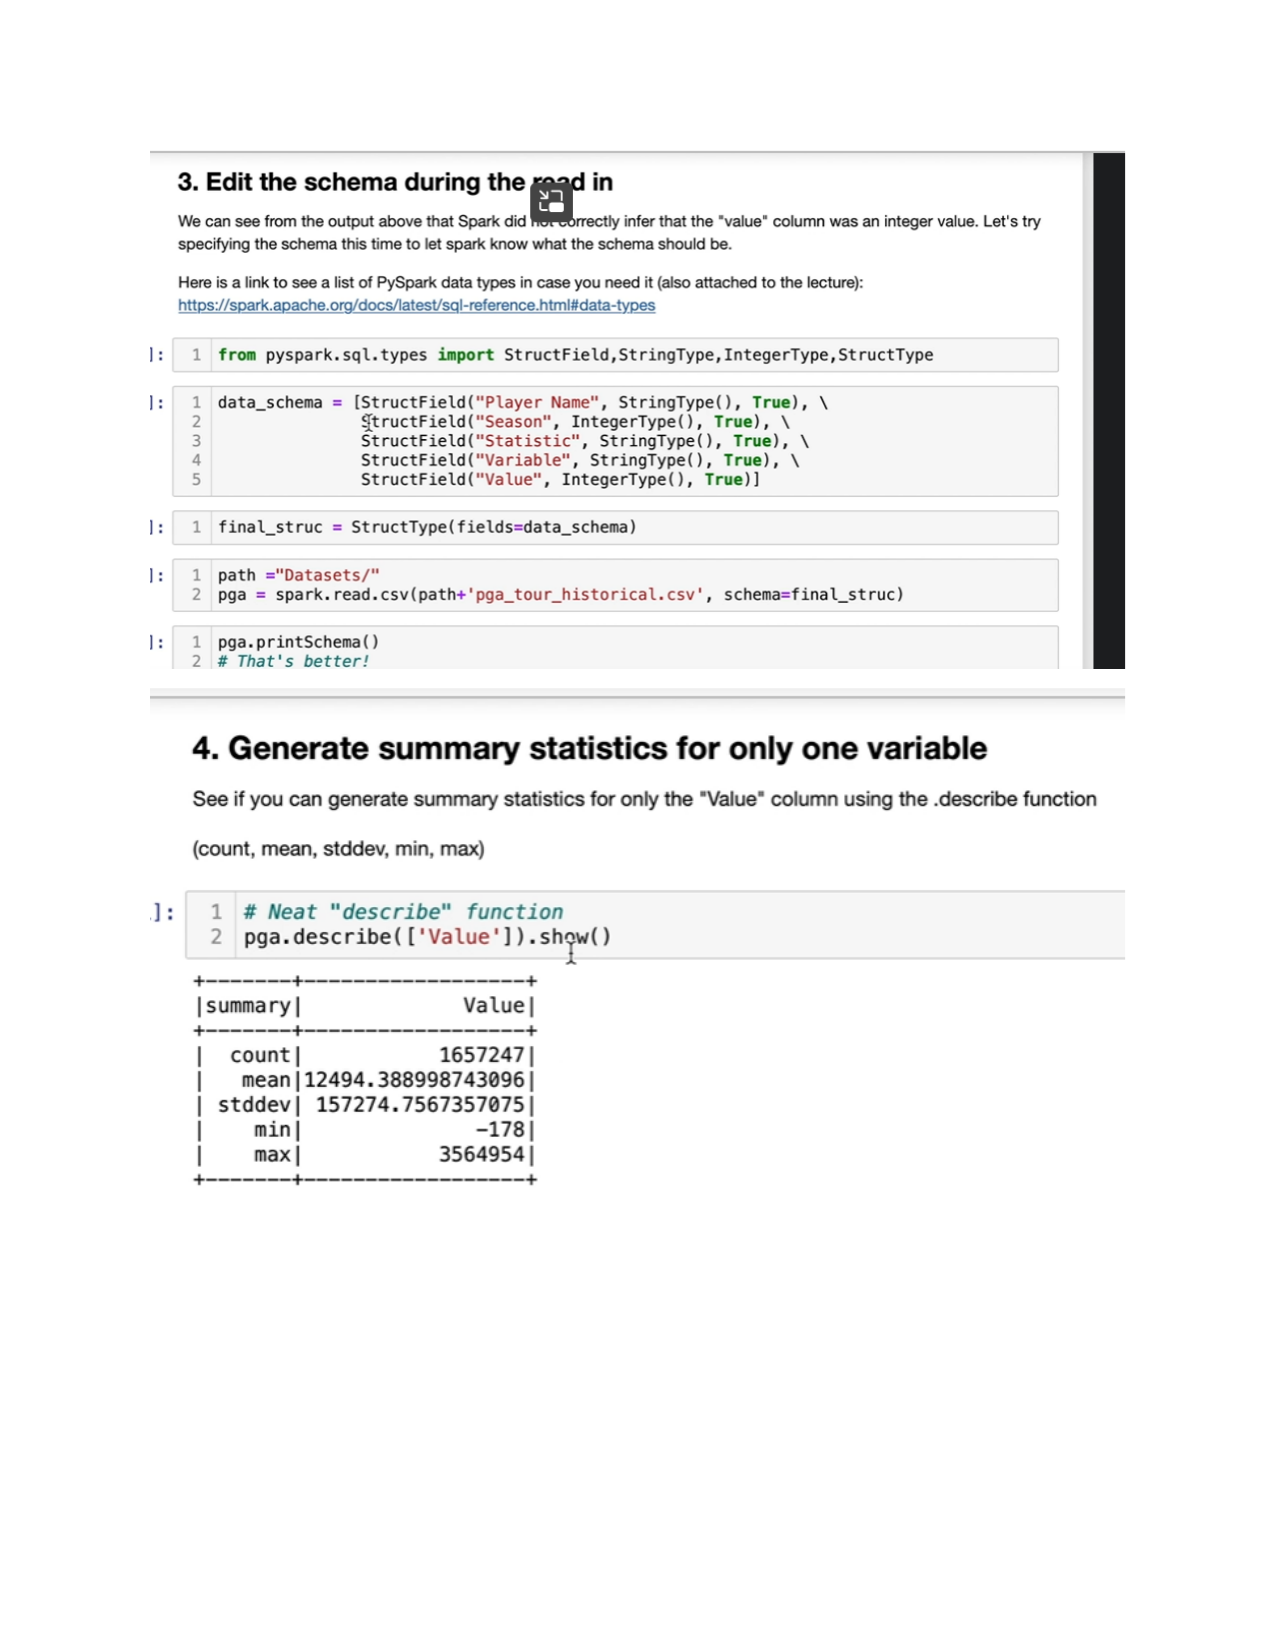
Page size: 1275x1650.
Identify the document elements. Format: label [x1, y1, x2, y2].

picture [150, 150, 1125, 669]
picture [150, 687, 1125, 1205]
